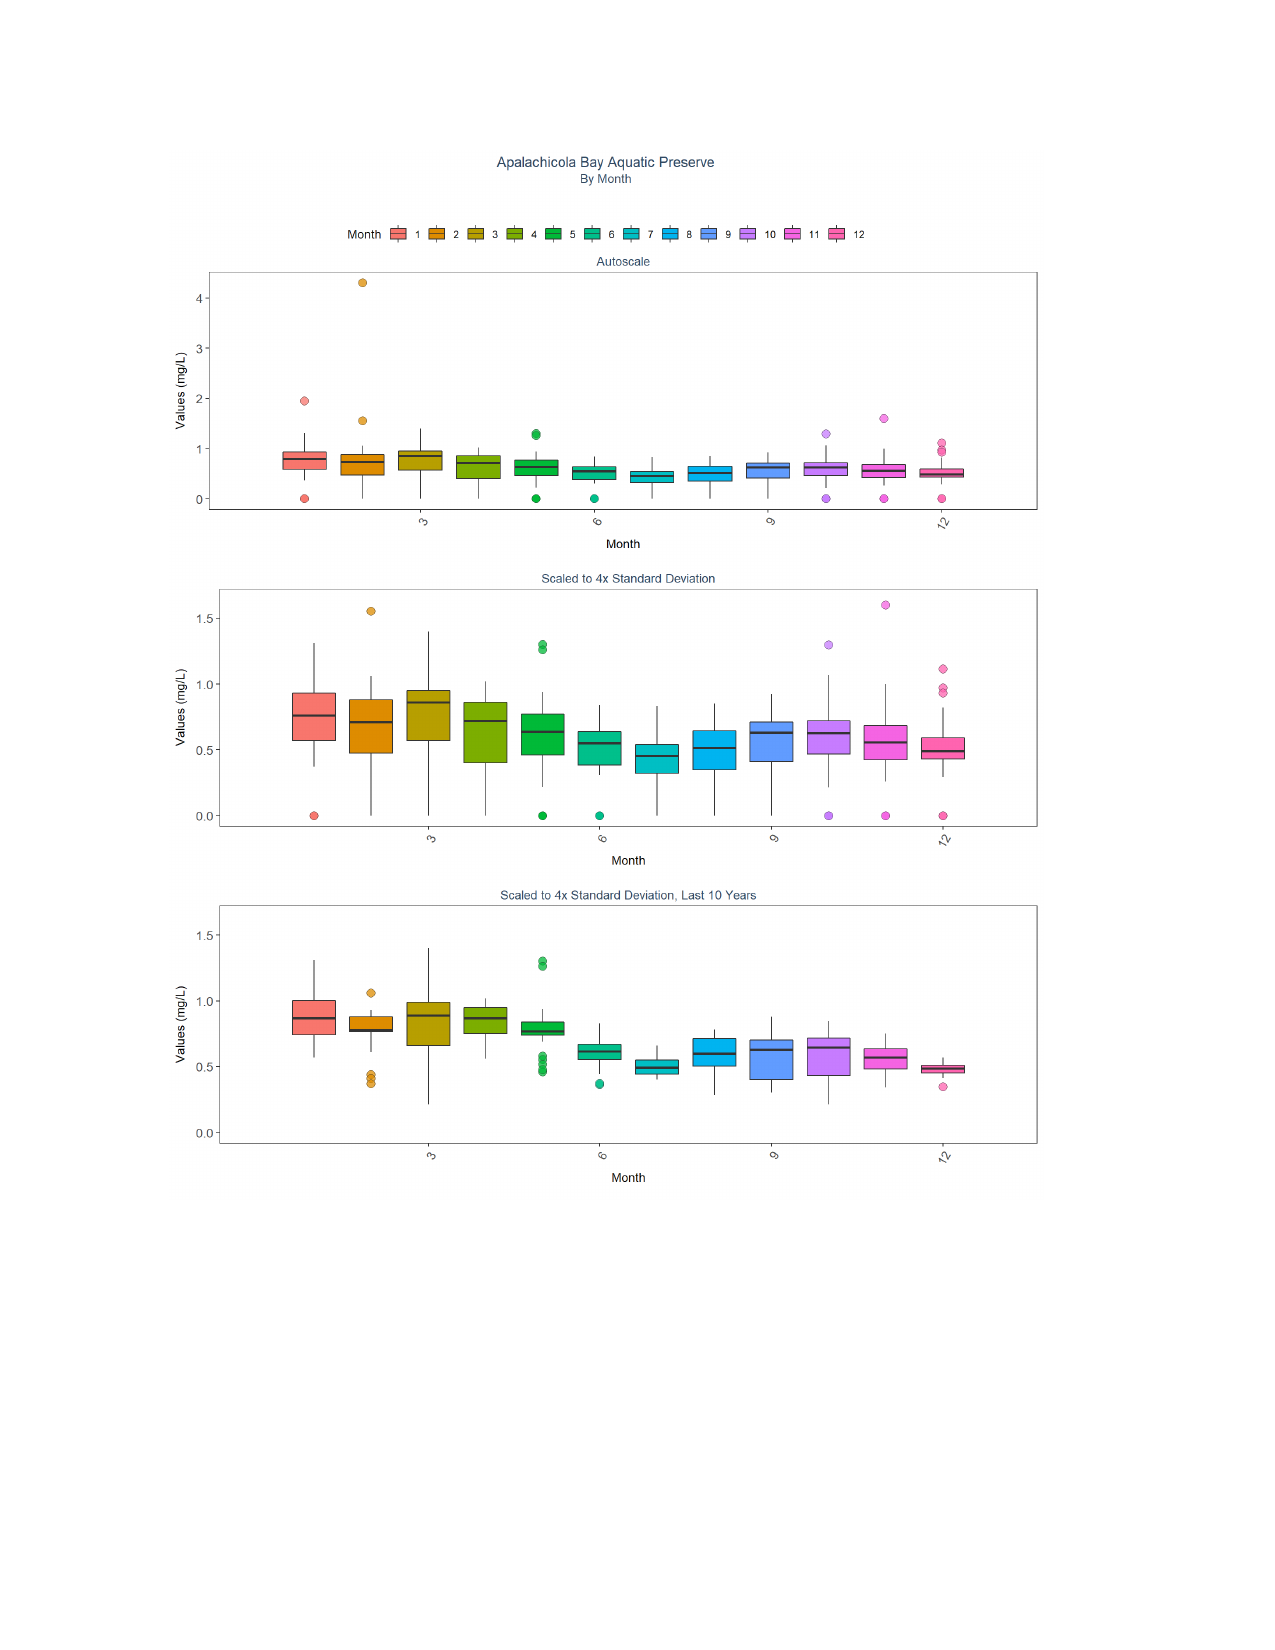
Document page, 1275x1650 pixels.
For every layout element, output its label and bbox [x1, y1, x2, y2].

picture [168, 150, 1044, 1200]
